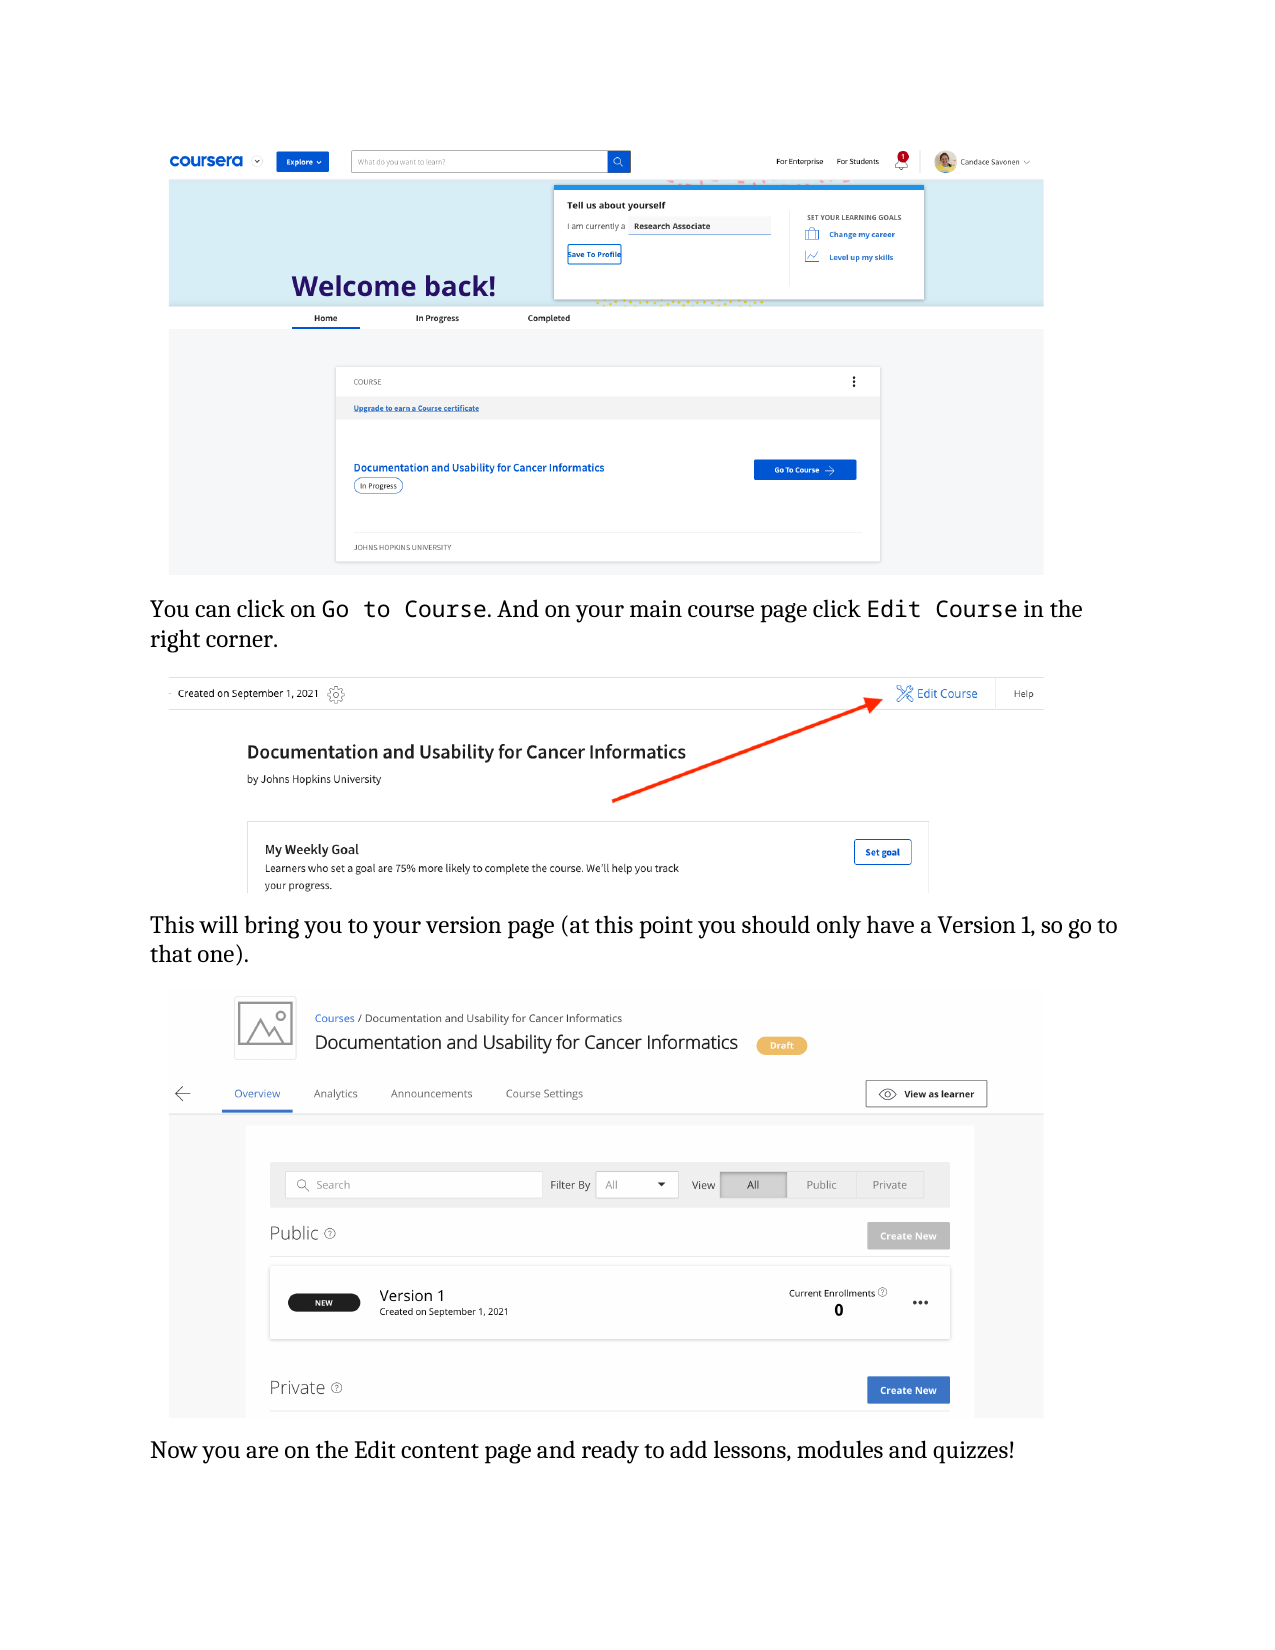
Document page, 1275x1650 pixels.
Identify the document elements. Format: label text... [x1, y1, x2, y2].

text This will bring you to your version page (at this point you should only have a Version 1, so go to that one). [150, 911, 1125, 969]
picture [168, 150, 1044, 575]
picture [168, 987, 1044, 1418]
text Now you are on the Edit content page and ready to add lessons, modules and quizzes! [150, 1436, 1125, 1465]
picture [168, 672, 1044, 893]
text You can click on Go to Course. And on your main course page click Edit Course in the right corner. [150, 593, 1125, 653]
